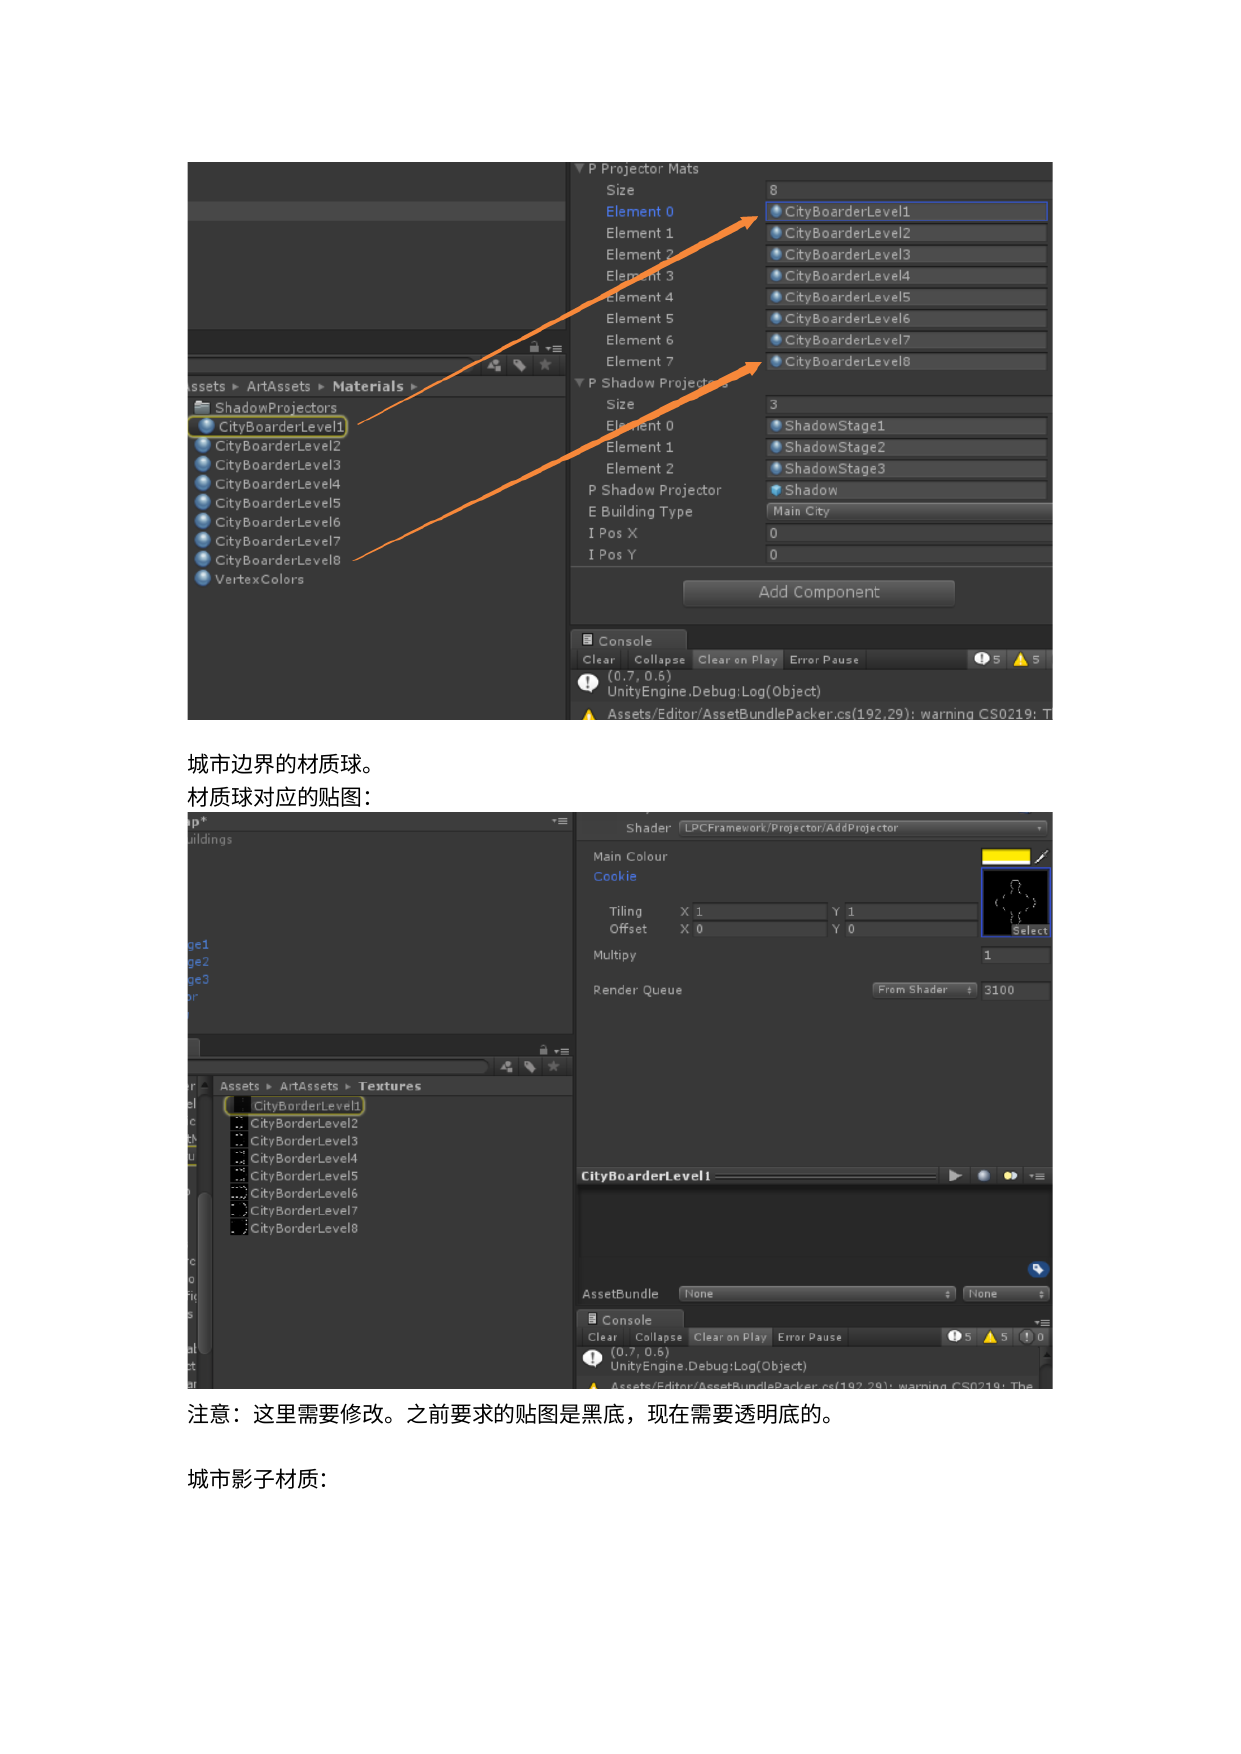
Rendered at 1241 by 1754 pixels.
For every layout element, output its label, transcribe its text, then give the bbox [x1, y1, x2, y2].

picture [187, 812, 1053, 1389]
picture [187, 162, 1053, 720]
text 注意：这里需要修改。之前要求的贴图是黑底，现在需要透明底的。 [187, 1397, 1053, 1429]
text 城市影子材质： [187, 1462, 1053, 1494]
text 材质球对应的贴图： [187, 779, 1053, 812]
text 城市边界的材质球。 [187, 747, 1053, 779]
